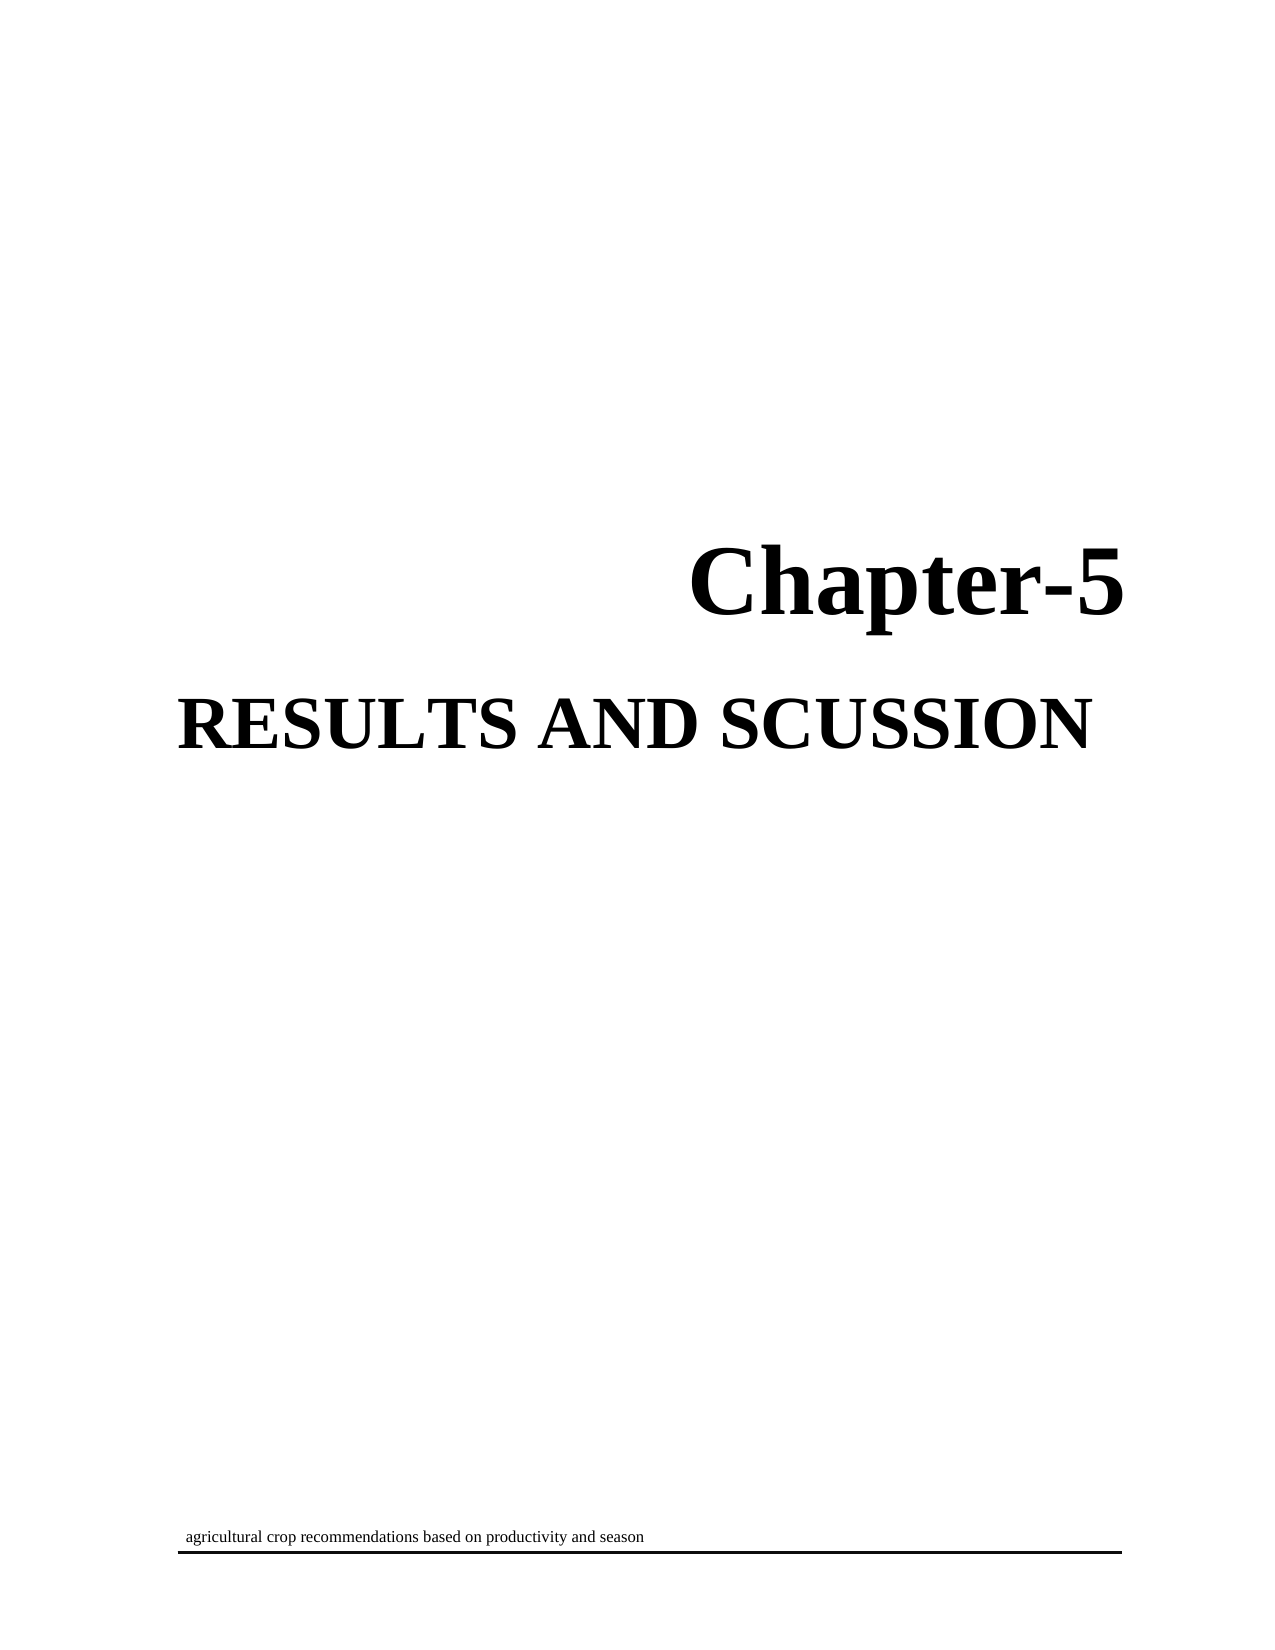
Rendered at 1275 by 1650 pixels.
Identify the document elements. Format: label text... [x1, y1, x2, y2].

text Chapter-5 RESULTS AND SCUSSION [177, 521, 1127, 765]
text agricultural crop recommendations based on productivity and season [177, 1527, 1127, 1546]
